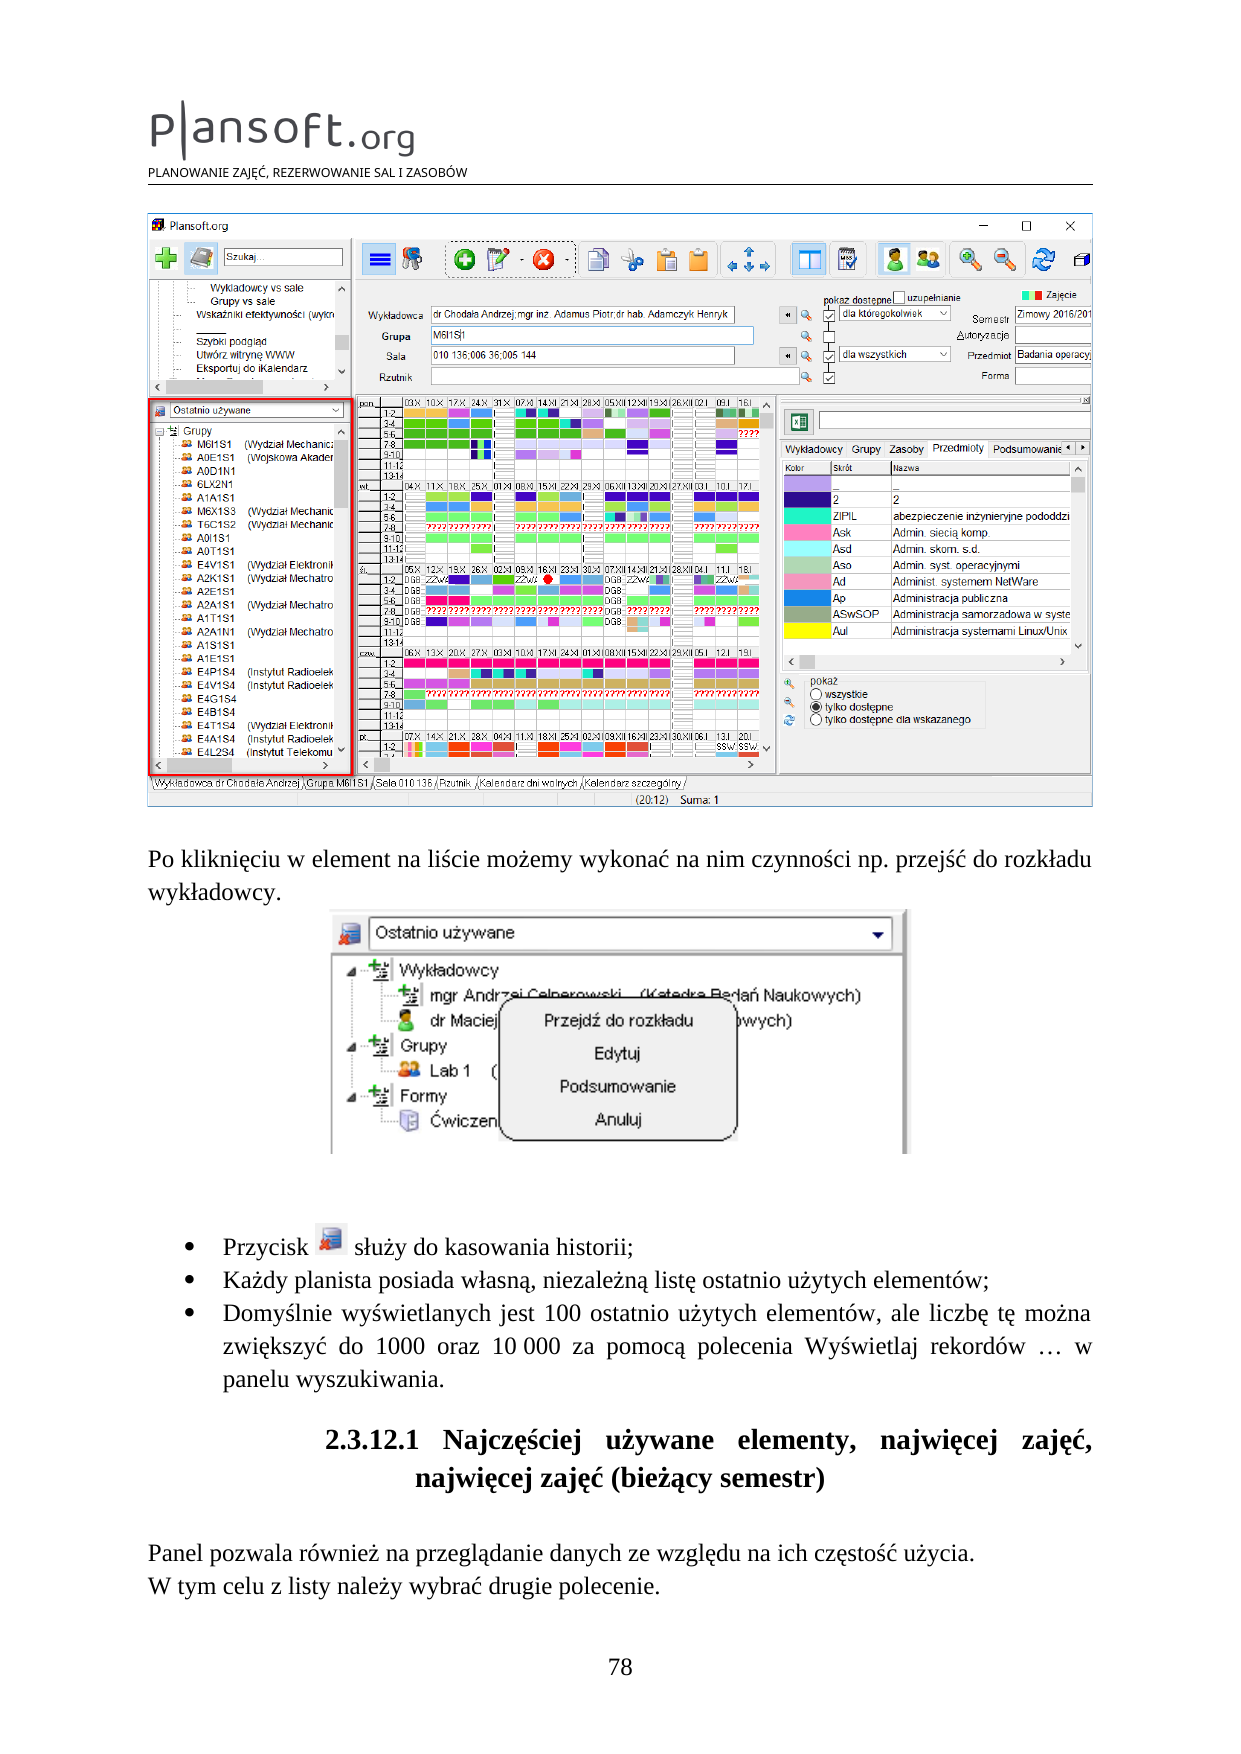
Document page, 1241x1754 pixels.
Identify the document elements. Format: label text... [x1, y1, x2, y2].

list Domyślnie wyświetlanych jest 100 ostatnio użytych elementów, ale liczbę tę można zwiększyć do 1000 oraz 10 000 za pomocą polecenia Wyświetlaj rekordów … w panelu wyszukiwania. [185, 1298, 1093, 1392]
picture [328, 909, 912, 1154]
list Przycisk służy do kasowania historii; [185, 1224, 1093, 1260]
text W tym celu z listy należy wybrać drugie polecenie. [148, 1571, 1093, 1600]
text Panel pozwala również na przeglądanie danych ze względu na ich częstość użycia. [148, 1538, 1093, 1567]
list Każdy planista posiada własną, niezależną listę ostatnio użytych elementów; [185, 1265, 1093, 1293]
picture [147, 213, 1093, 807]
picture [315, 1223, 348, 1255]
picture [147, 73, 418, 165]
subtitle Najczęściej używane elementy, najwięcej zajęć, najwięcej zajęć (bieżący semestr) [325, 1422, 1093, 1494]
text Po kliknięciu w element na liście możemy wykonać na nim czynności np. przejść do rozkładu wykładowcy. [148, 844, 1093, 905]
